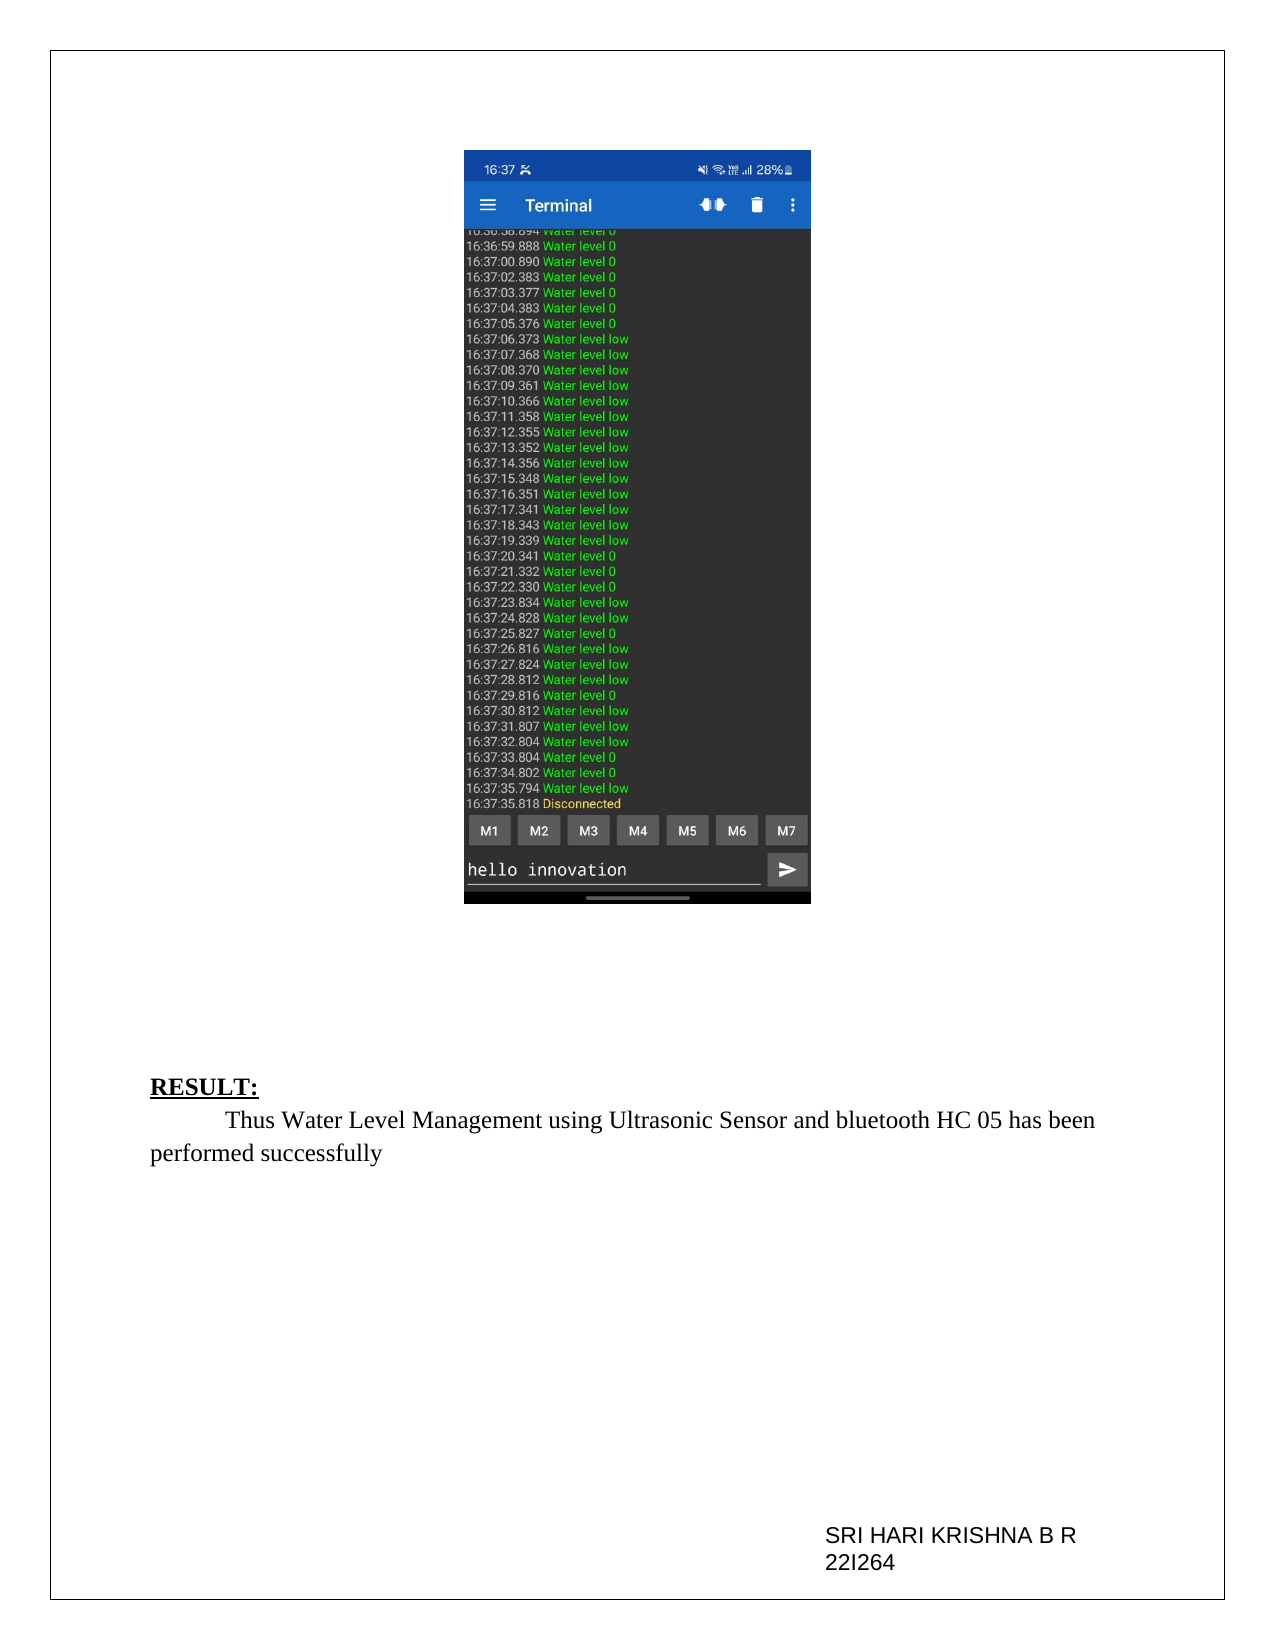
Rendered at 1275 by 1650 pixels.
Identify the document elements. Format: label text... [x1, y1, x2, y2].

text Thus Water Level Management using Ultrasonic Sensor and bluetooth HC 05 has been performed successfully [150, 1105, 1125, 1167]
text RESULT: [150, 1072, 1125, 1101]
picture [464, 150, 811, 904]
